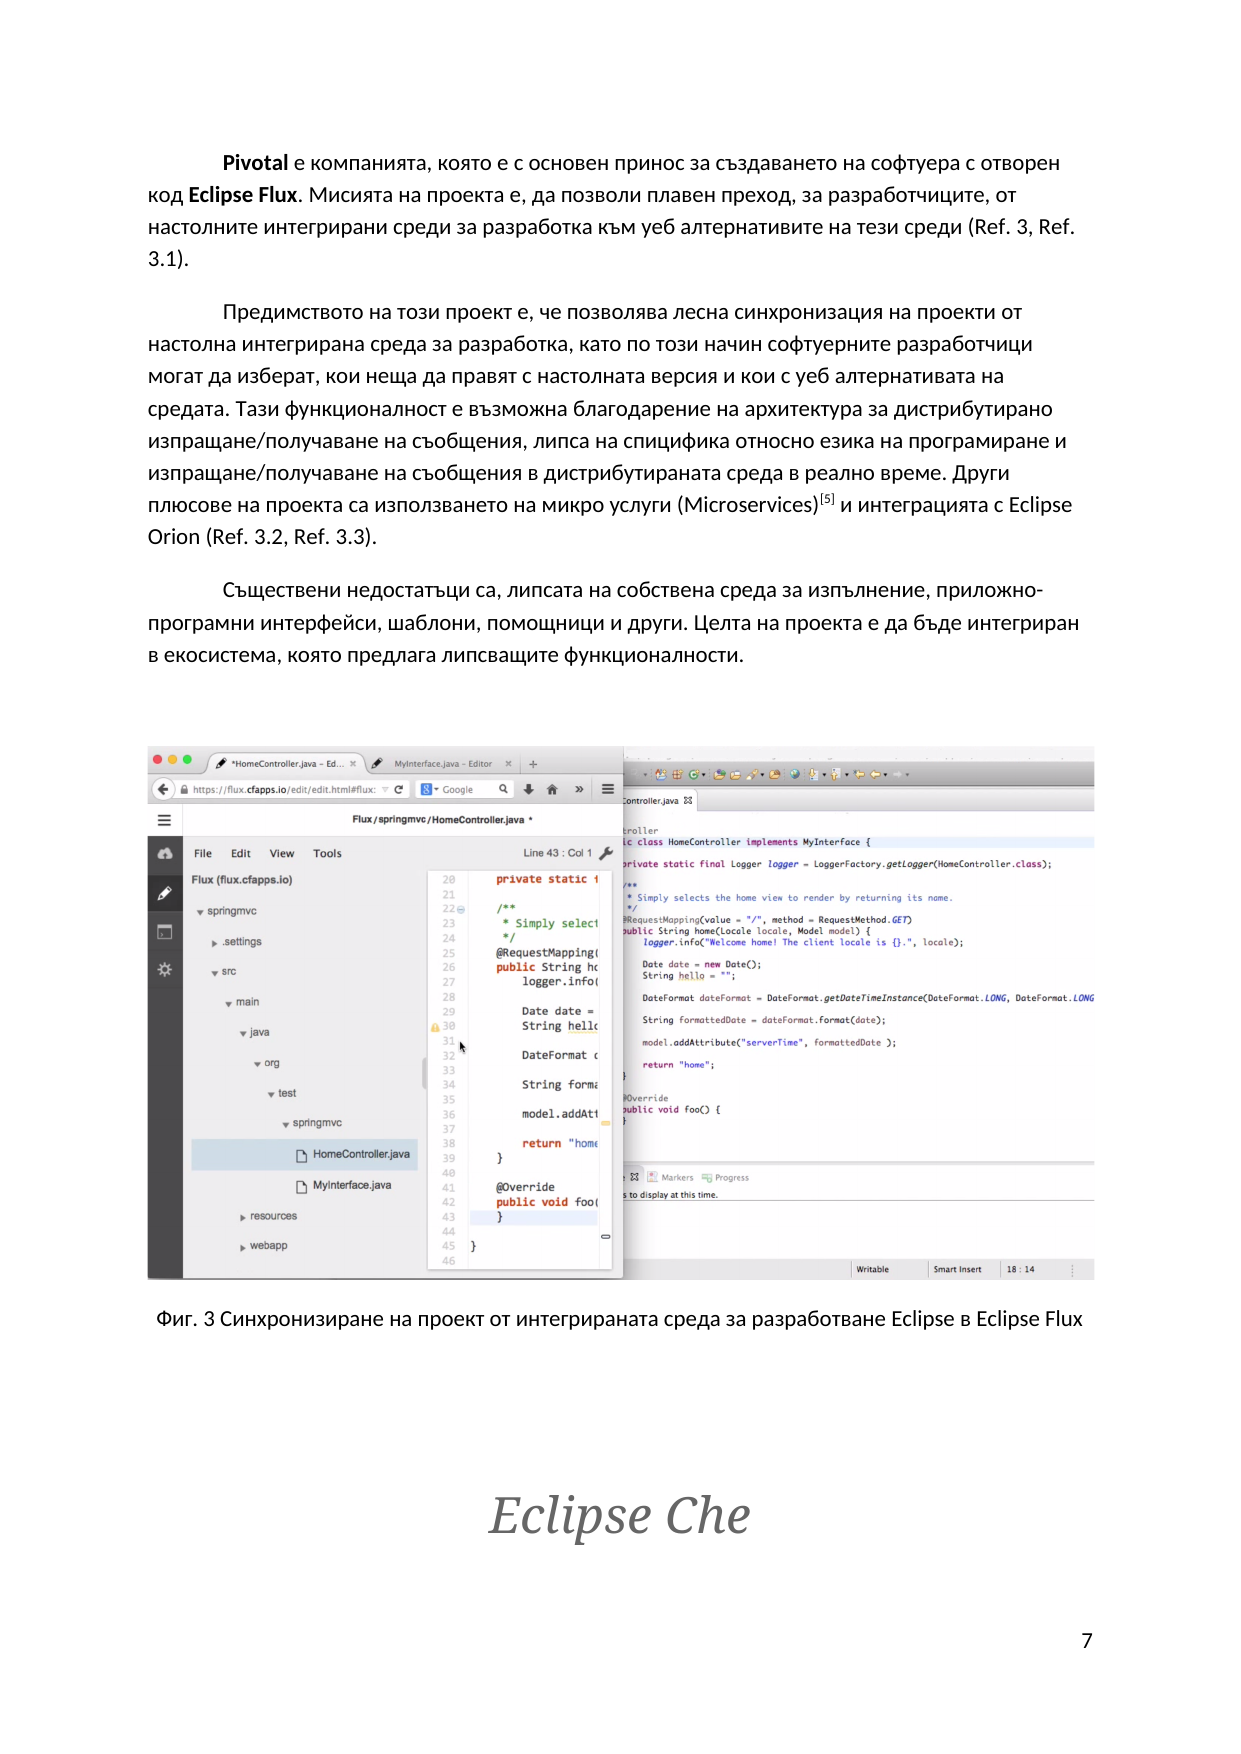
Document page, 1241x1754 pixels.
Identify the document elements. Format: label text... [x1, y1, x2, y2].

text Фиг. 3 Синхронизиране на проект от интегрираната среда за разработване Eclipse в Eclipse Flux [148, 1304, 1093, 1332]
picture [147, 746, 1095, 1280]
subtitle Eclipse Che [148, 1480, 1093, 1548]
text Pivotal е компанията, която е с основен принос за създаването на софтуера с отворен код Eclipse Flux. Мисията на проекта е, да позволи плавен преход, за разработчиците, от настолните интегрирани среди за разработка към уеб алтернативите на тези среди (Ref. 3, Ref. 3.1). [148, 148, 1093, 272]
text Съществени недостатъци са, липсата на собствена среда за изпълнение, приложно-програмни интерфейси, шаблони, помощници и други. Целта на проекта е да бъде интегриран в екосистема, която предлага липсващите функционалности. [148, 576, 1093, 668]
text Предимството на този проект е, че позволява лесна синхронизация на проекти от настолна интегрирана среда за разработка, като по този начин софтуерните разработчици могат да изберат, кои неща да правят с настолната версия и кои с уеб алтернативата на средата. Тази функционалност е възможна благодарение на архитектура за дистрибутирано изпращане/получаване на съобщения, липса на спицифика относно езика на програмиране и изпращане/получаване на съобщения в дистрибутираната среда в реално време. Други плюсове на проекта са използването на микро услуги (Microservices)[5] и интеграцията с Eclipse Orion (Ref. 3.2, Ref. 3.3). [148, 297, 1093, 551]
